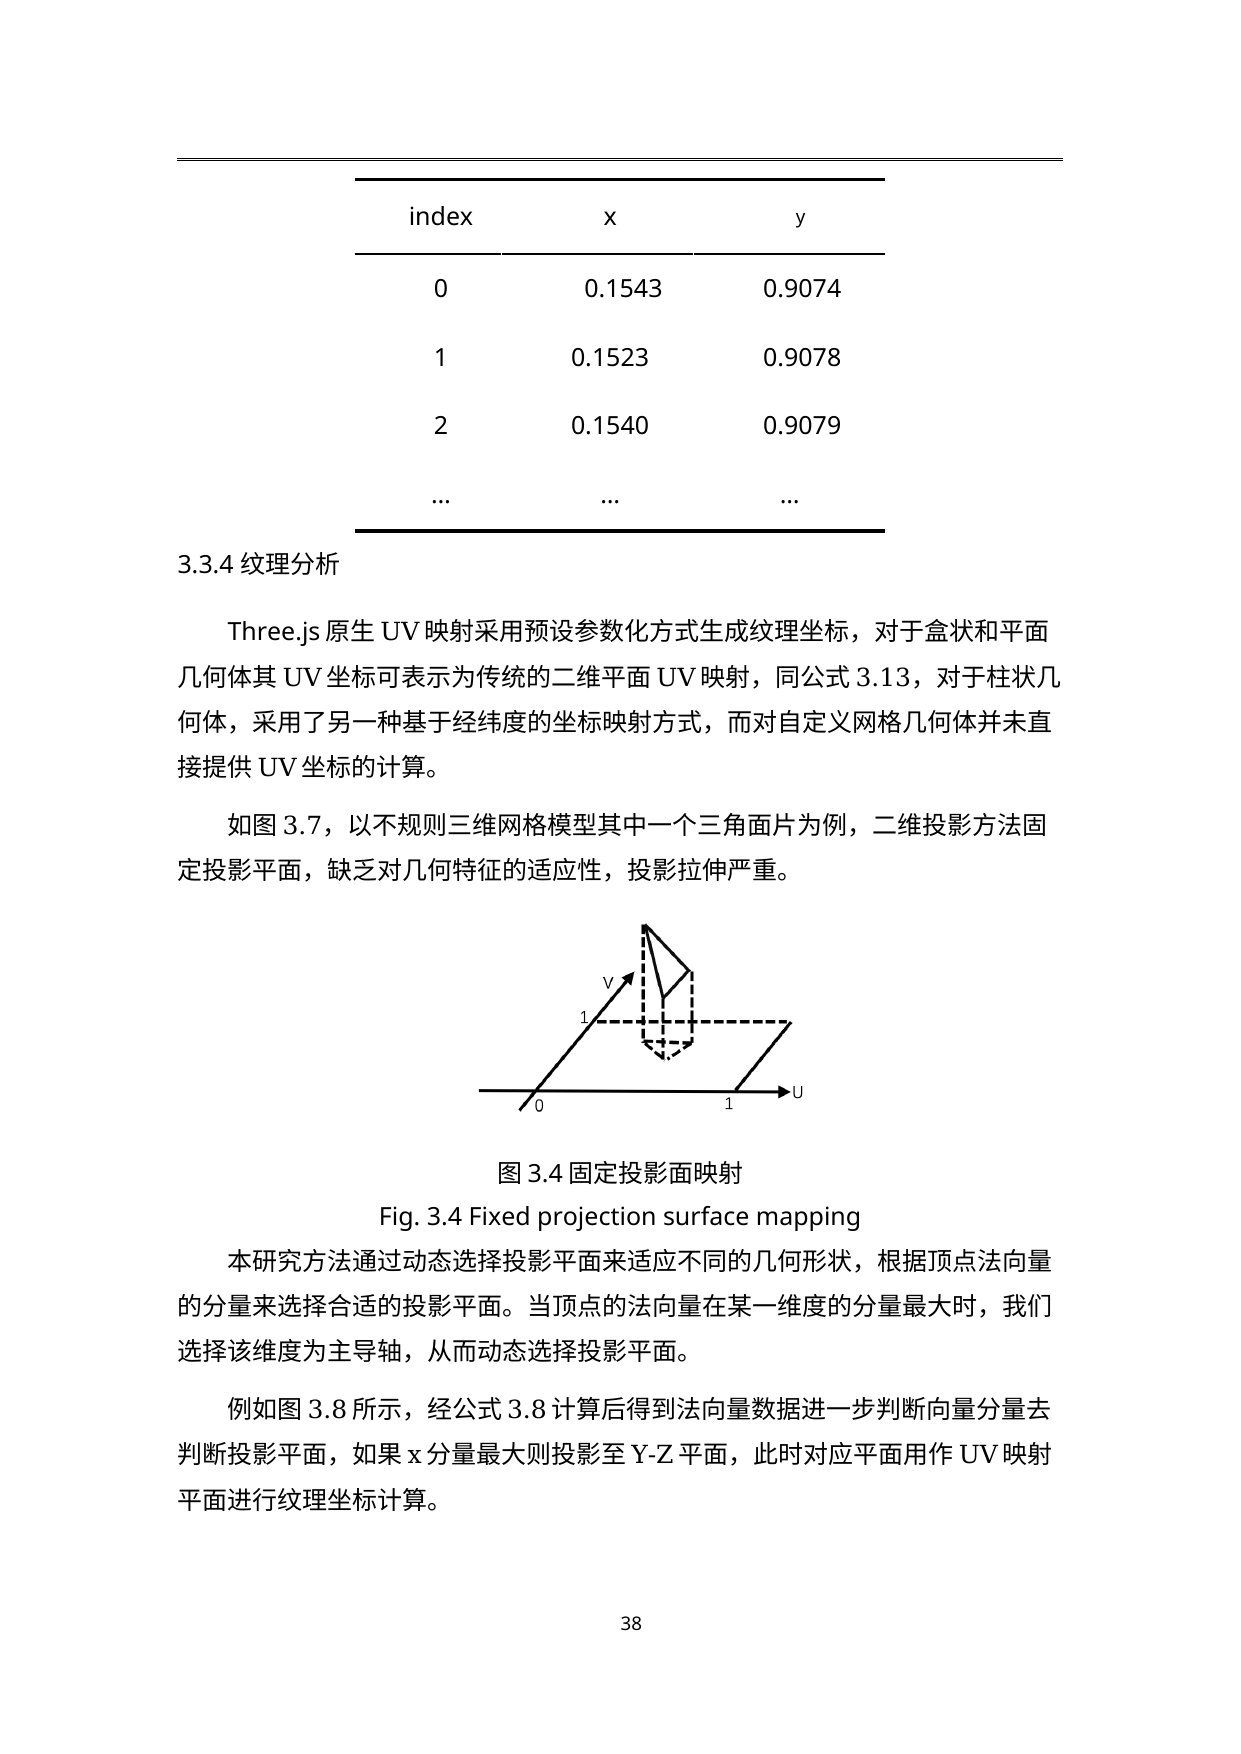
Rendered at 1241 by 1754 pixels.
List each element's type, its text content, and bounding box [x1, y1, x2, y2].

table_cell 0.9078 [694, 324, 885, 392]
table_cell 0.1523 [502, 324, 693, 392]
table_cell … [694, 461, 885, 529]
table_header index [355, 181, 501, 253]
text 例如图3.8所示，经公式3.8计算后得到法向量数据进一步判断向量分量去判断投影平面，如果x分量最大则投影至Y-Z平面，此时对应平面用作UV映射平面进行纹理坐标计算。 [177, 1390, 1063, 1517]
text 图3.4固定投影面映射 [177, 1153, 1063, 1190]
table_cell 0.1540 [502, 393, 693, 460]
table_cell 2 [355, 393, 501, 460]
table_header y [694, 181, 885, 253]
table_cell 1 [355, 324, 501, 392]
text 3.3.4 纹理分析 [177, 545, 1063, 581]
table_cell 0.9074 [694, 255, 885, 323]
table_header x [502, 181, 693, 253]
table_cell 0.1543 [502, 255, 693, 323]
table_cell … [502, 461, 693, 529]
text 本研究方法通过动态选择投影平面来适应不同的几何形状，根据顶点法向量的分量来选择合适的投影平面。当顶点的法向量在某一维度的分量最大时，我们选择该维度为主导轴，从而动态选择投影平面。 [177, 1241, 1063, 1368]
picture [478, 908, 812, 1133]
text Three.js原生UV映射采用预设参数化方式生成纹理坐标，对于盒状和平面几何体其UV坐标可表示为传统的二维平面UV映射，同公式3.13，对于柱状几何体，采用了另一种基于经纬度的坐标映射方式，而对自定义网格几何体并未直接提供UV坐标的计算。 [177, 612, 1063, 784]
text 如图3.7，以不规则三维网格模型其中一个三角面片为例，二维投影方法固定投影平面，缺乏对几何特征的适应性，投影拉伸严重。 [177, 806, 1063, 887]
table_cell 0 [355, 255, 501, 323]
table_cell … [355, 461, 501, 529]
table_cell 0.9079 [694, 393, 885, 460]
text Fig. 3.4 Fixed projection surface mapping [177, 1199, 1063, 1233]
